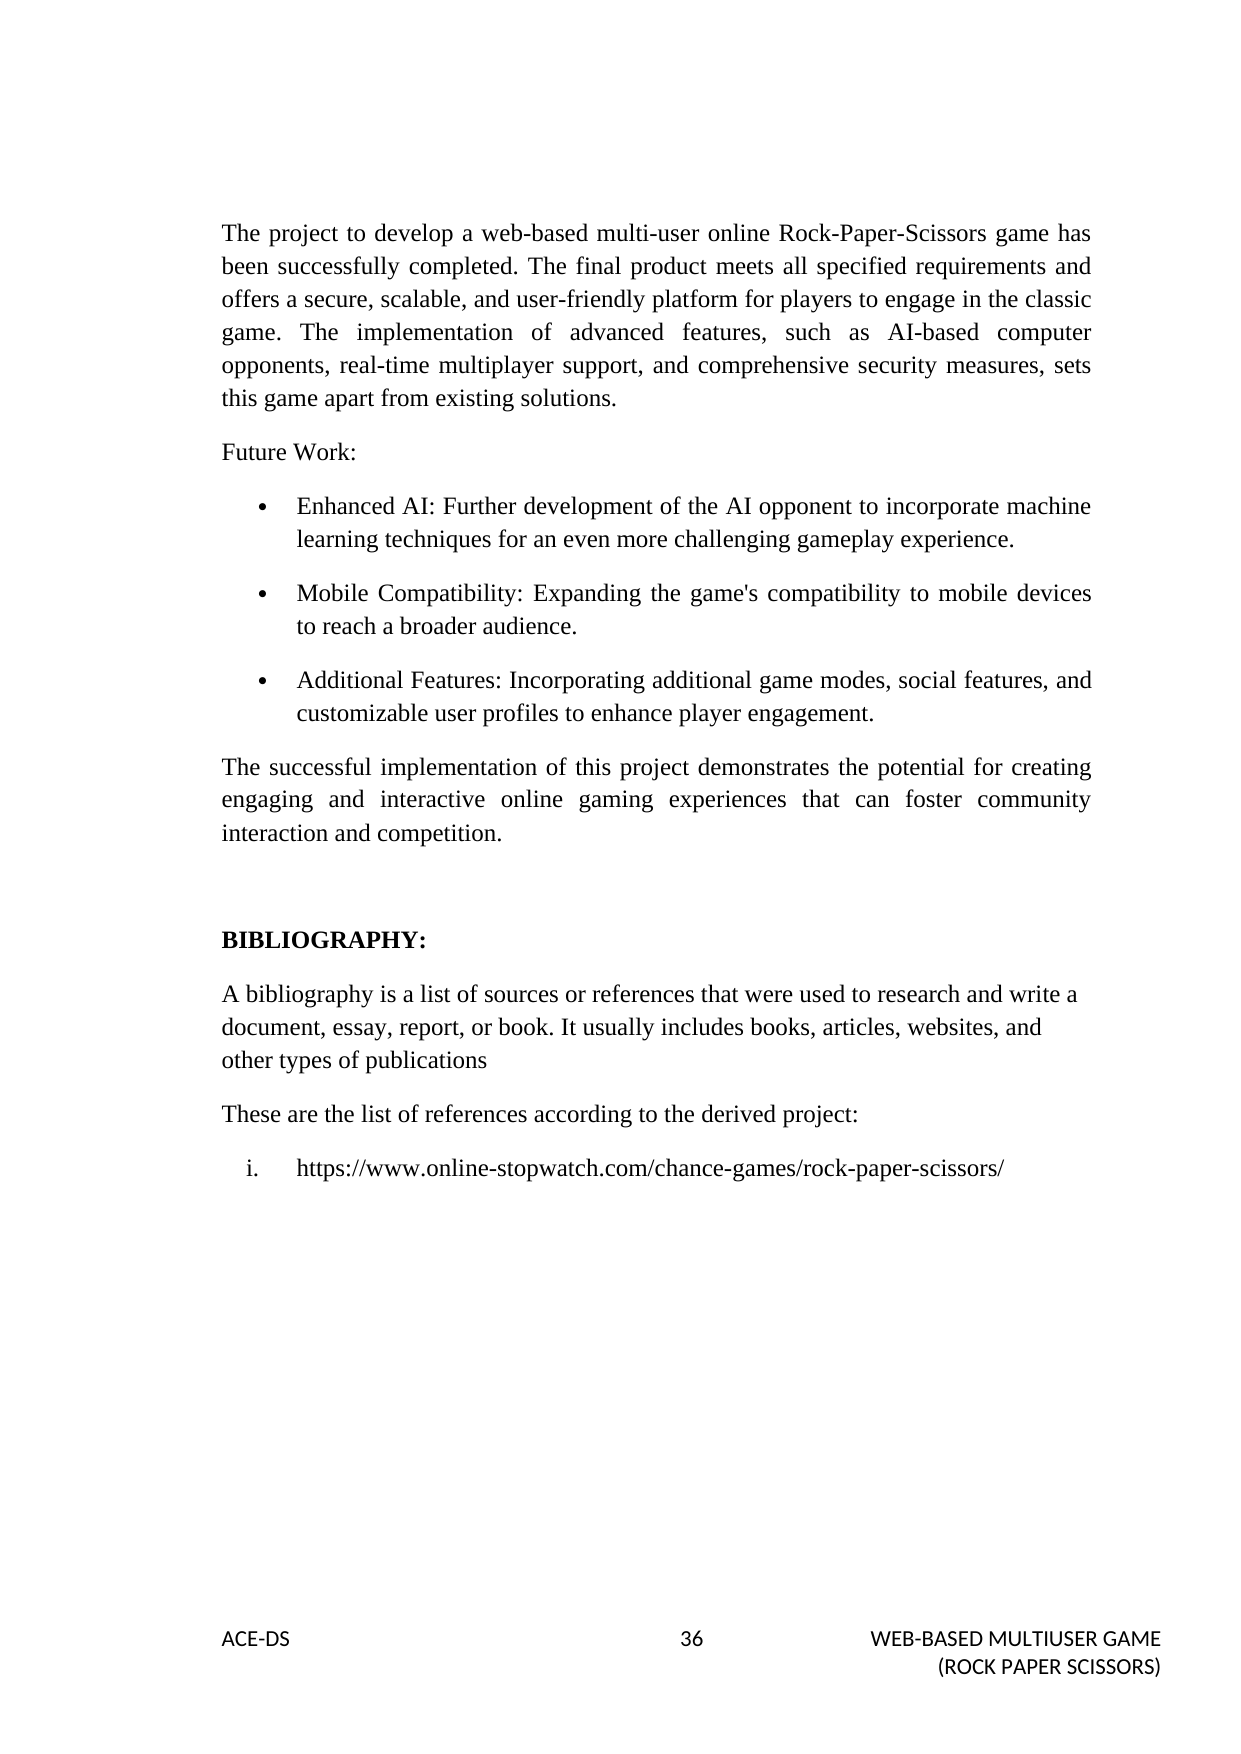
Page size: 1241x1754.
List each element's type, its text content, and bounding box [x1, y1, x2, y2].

list https://www.online-stopwatch.com/chance-games/rock-paper-scissors/ [259, 1153, 1092, 1182]
text The successful implementation of this project demonstrates the potential for creating engaging and interactive online gaming experiences that can foster community interaction and competition. [221, 752, 1092, 846]
text These are the list of references according to the derived project: [221, 1099, 1092, 1128]
list Enhanced AI: Further development of the AI opponent to incorporate machine learning techniques for an even more challenging gameplay experience. [259, 491, 1092, 553]
list Mobile Compatibility: Expanding the game's compatibility to mobile devices to reach a broader audience. [259, 578, 1092, 639]
text Future Work: [221, 437, 1092, 466]
text BIBLIOGRAPHY: [221, 925, 1092, 954]
list Additional Features: Incorporating additional game modes, social features, and customizable user profiles to enhance player engagement. [259, 665, 1092, 726]
text A bibliography is a list of sources or references that were used to research and write a document, essay, report, or book. It usually includes books, articles, websites, and other types of publications [221, 979, 1092, 1074]
text The project to develop a web-based multi-user online Rock-Paper-Scissors game has been successfully completed. The final product meets all specified requirements and offers a secure, scalable, and user-friendly platform for players to engage in the classic game. The implementation of advanced features, such as AI-based computer opponents, real-time multiplayer support, and comprehensive security measures, sets this game apart from existing solutions. [221, 218, 1092, 412]
